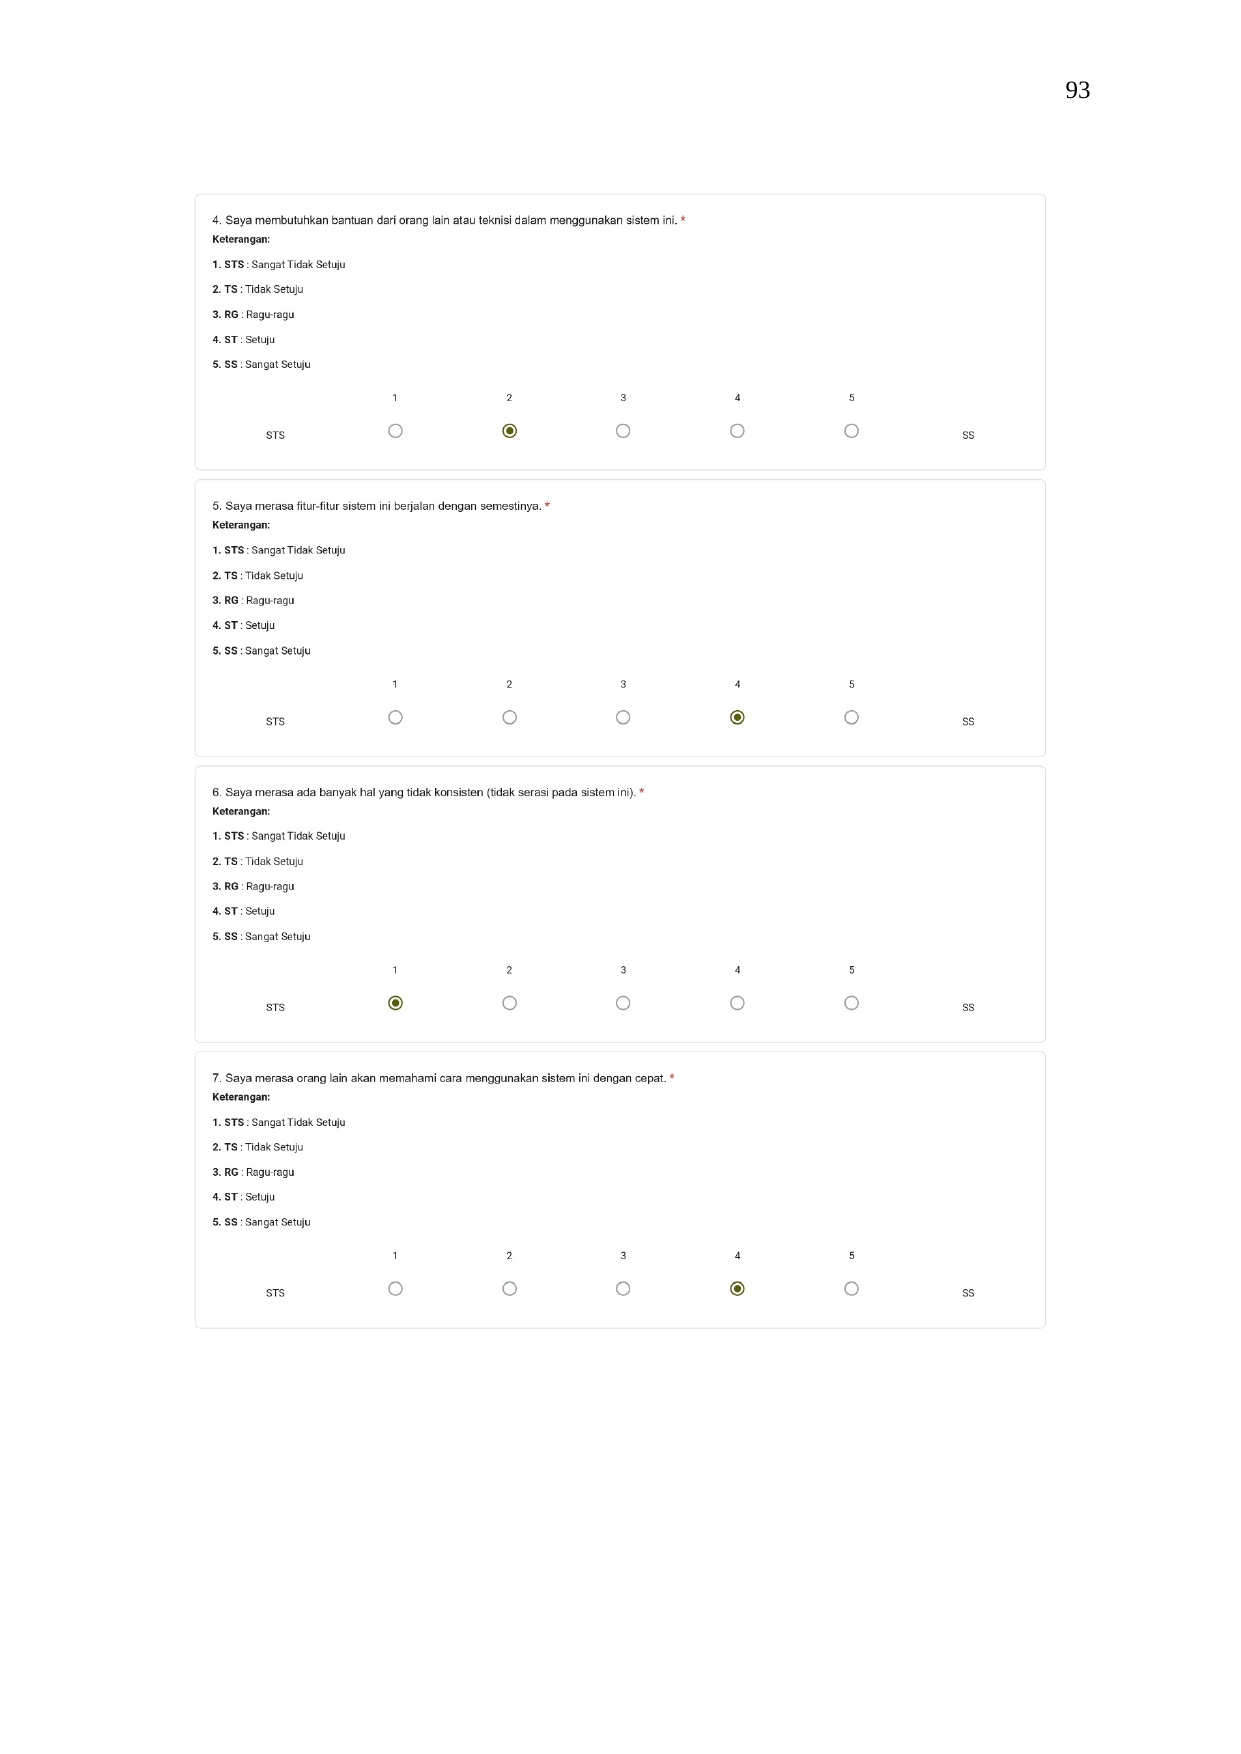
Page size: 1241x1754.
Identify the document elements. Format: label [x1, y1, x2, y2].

picture [150, 150, 1090, 1480]
